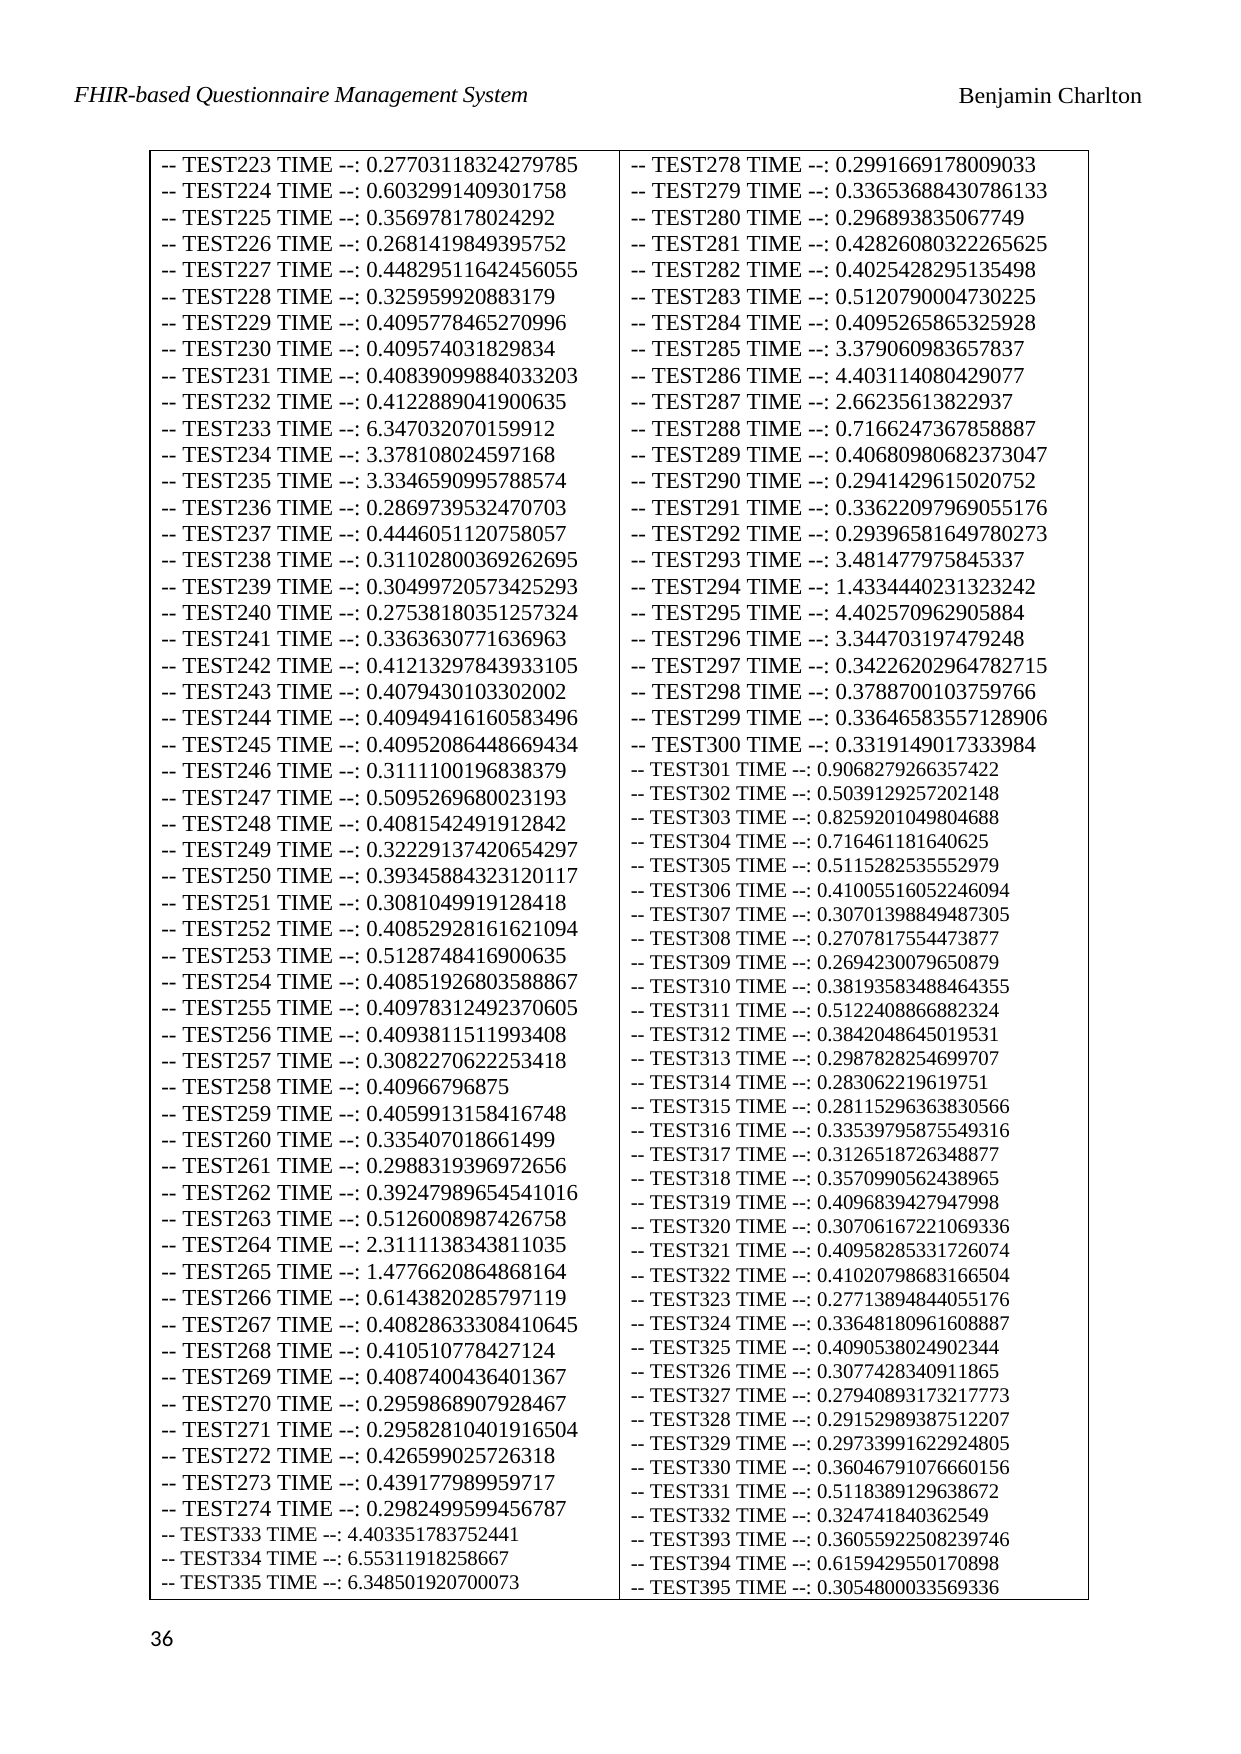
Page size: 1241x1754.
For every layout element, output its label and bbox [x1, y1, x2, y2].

table_header [620, 151, 1088, 1599]
table_header [151, 151, 619, 1599]
